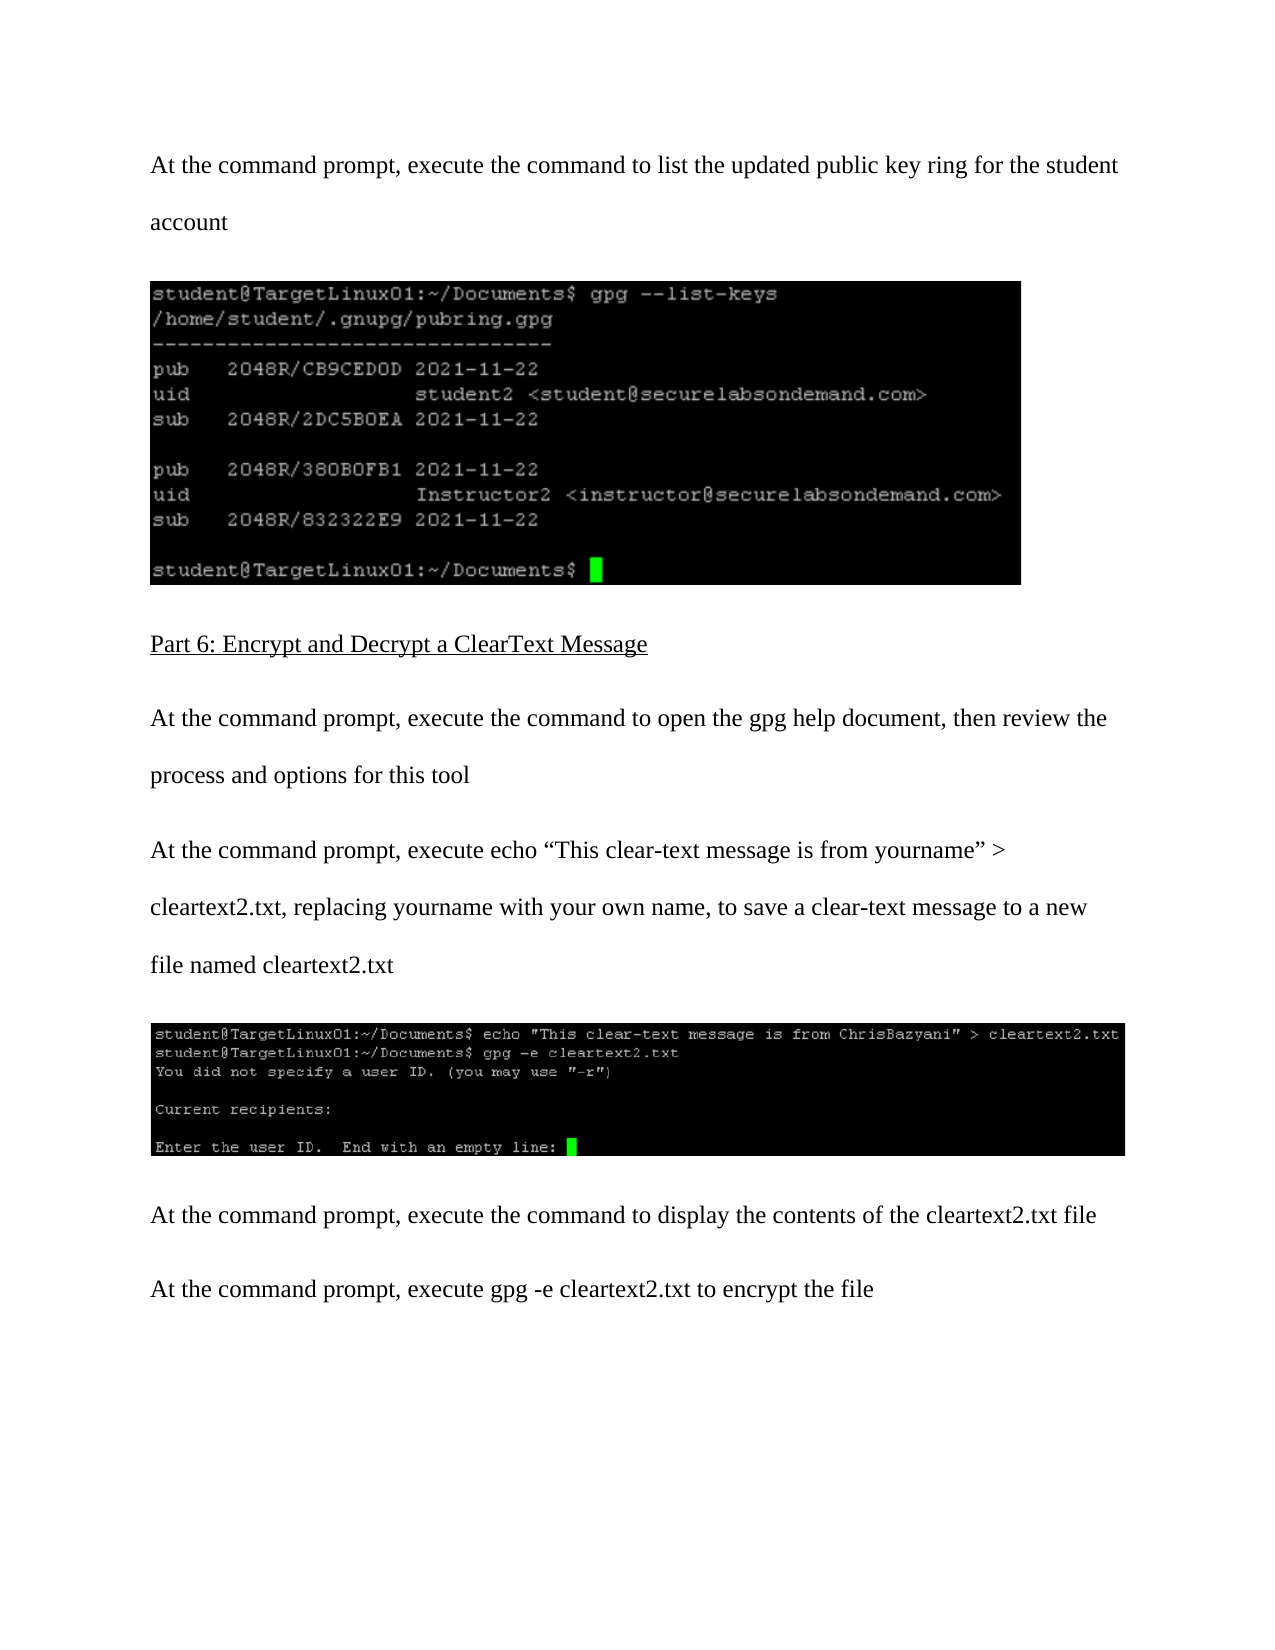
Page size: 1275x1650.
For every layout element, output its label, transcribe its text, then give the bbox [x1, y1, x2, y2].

text At the command prompt, execute the command to list the updated public key ring for the student account [150, 150, 1125, 236]
text Part 6: Encrypt and Decrypt a ClearText Message [150, 629, 1125, 658]
text At the command prompt, execute echo “This clear-text message is from yourname” > cleartext2.txt, replacing yourname with your own name, to save a clear-text message to a new file named cleartext2.txt [150, 835, 1125, 978]
text At the command prompt, execute the command to open the gpg help document, then review the process and options for this tool [150, 703, 1125, 789]
text At the command prompt, execute gpg -e cleartext2.txt to encrypt the file [150, 1274, 1125, 1303]
text At the command prompt, execute the command to display the contents of the cleartext2.txt file [150, 1200, 1125, 1229]
picture [150, 281, 1022, 585]
picture [150, 1023, 1125, 1156]
